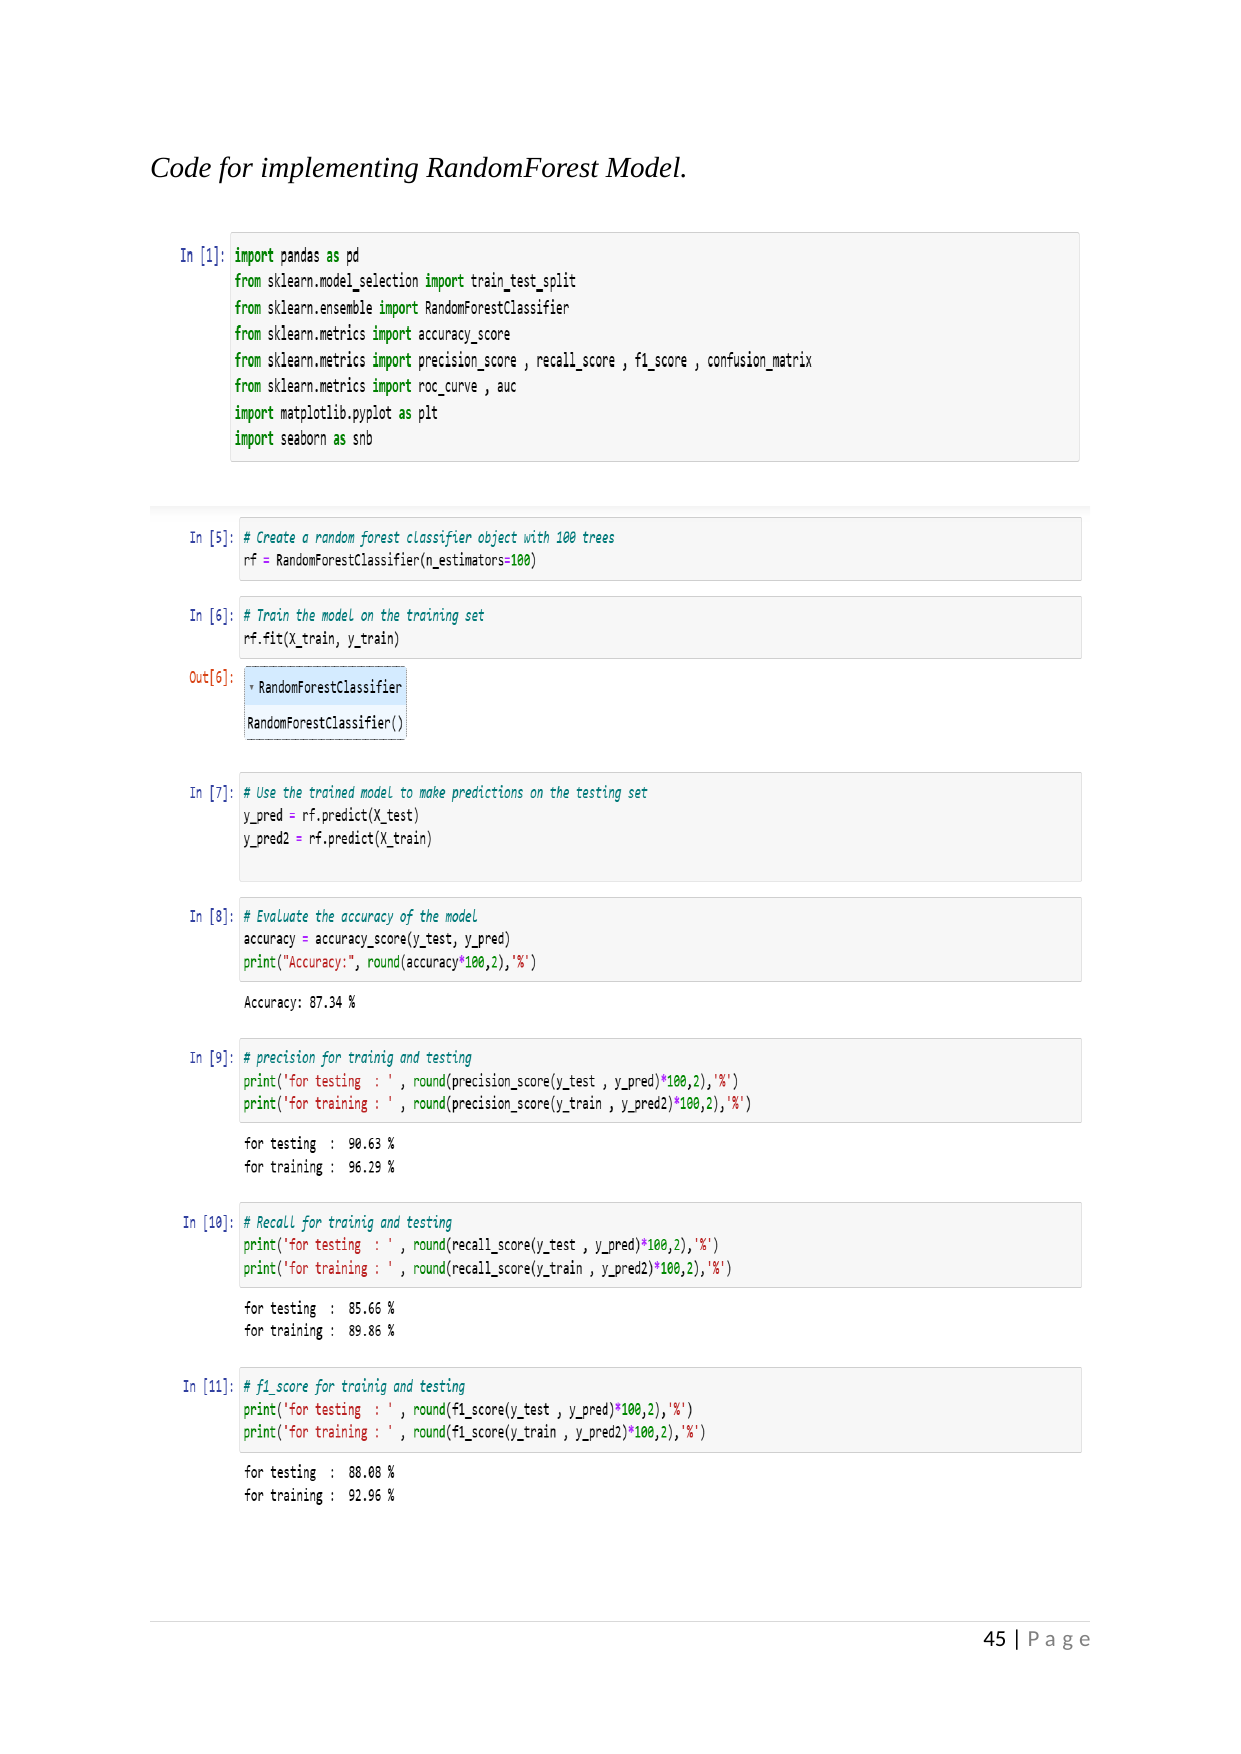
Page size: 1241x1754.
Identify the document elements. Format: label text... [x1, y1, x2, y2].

text Code for implementing RandomForest Model. [150, 150, 1090, 183]
picture [150, 217, 1090, 477]
picture [150, 506, 1091, 1514]
